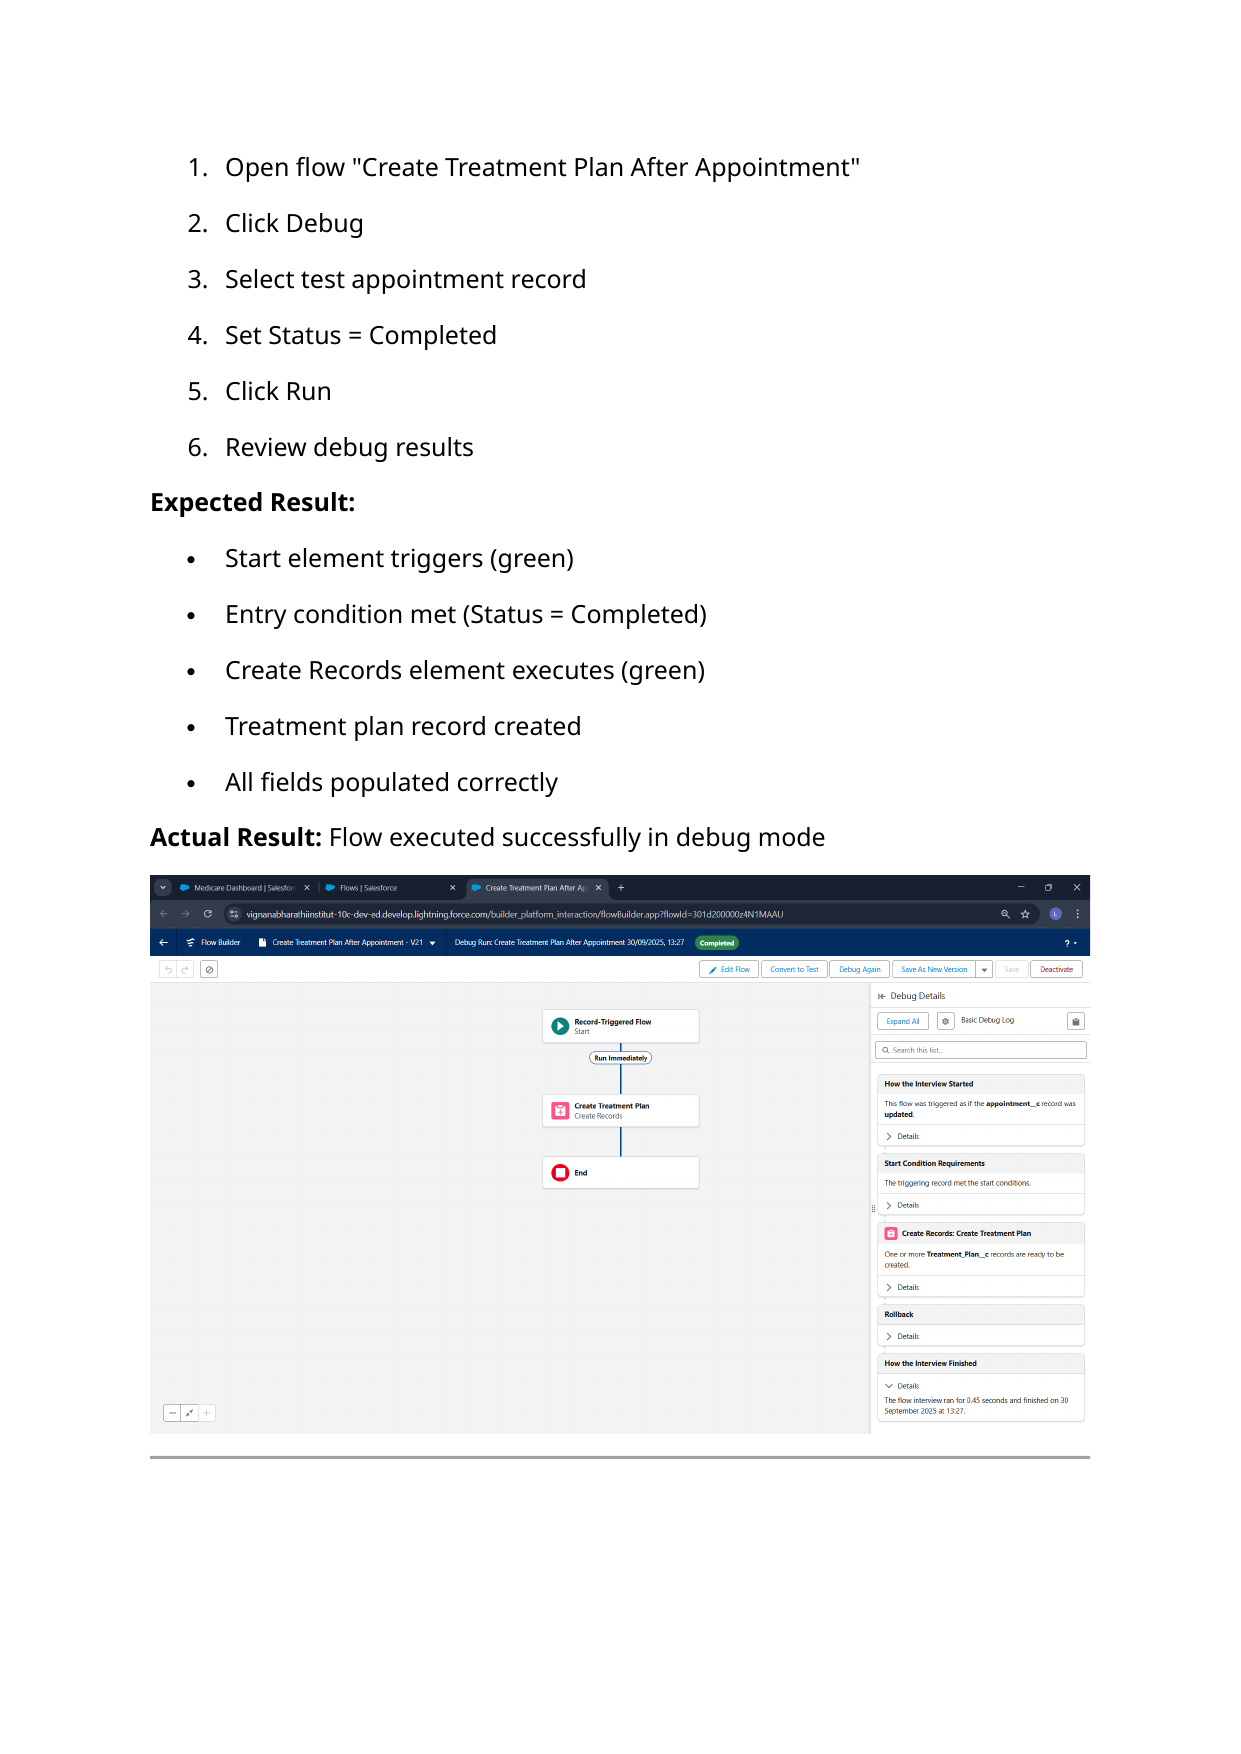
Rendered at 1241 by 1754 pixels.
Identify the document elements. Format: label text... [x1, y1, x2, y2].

list Review debug results [187, 429, 1090, 463]
list Click Run [187, 373, 1090, 407]
list Open flow "Create Treatment Plan After Appointment" [187, 150, 1090, 184]
list Start element triggers (green) [187, 541, 1090, 575]
text Expected Result: [150, 485, 1090, 519]
list Select test appointment record [187, 262, 1090, 296]
list Click Debug [187, 206, 1090, 240]
list All fields populated correctly [187, 764, 1090, 798]
list Treatment plan record created [187, 708, 1090, 742]
text Actual Result: Flow executed successfully in debug mode [150, 820, 1090, 854]
list Set Status = Completed [187, 317, 1090, 352]
list Create Records element executes (green) [187, 652, 1090, 687]
list Entry condition met (Status = Completed) [187, 597, 1090, 631]
picture [150, 875, 1091, 1434]
